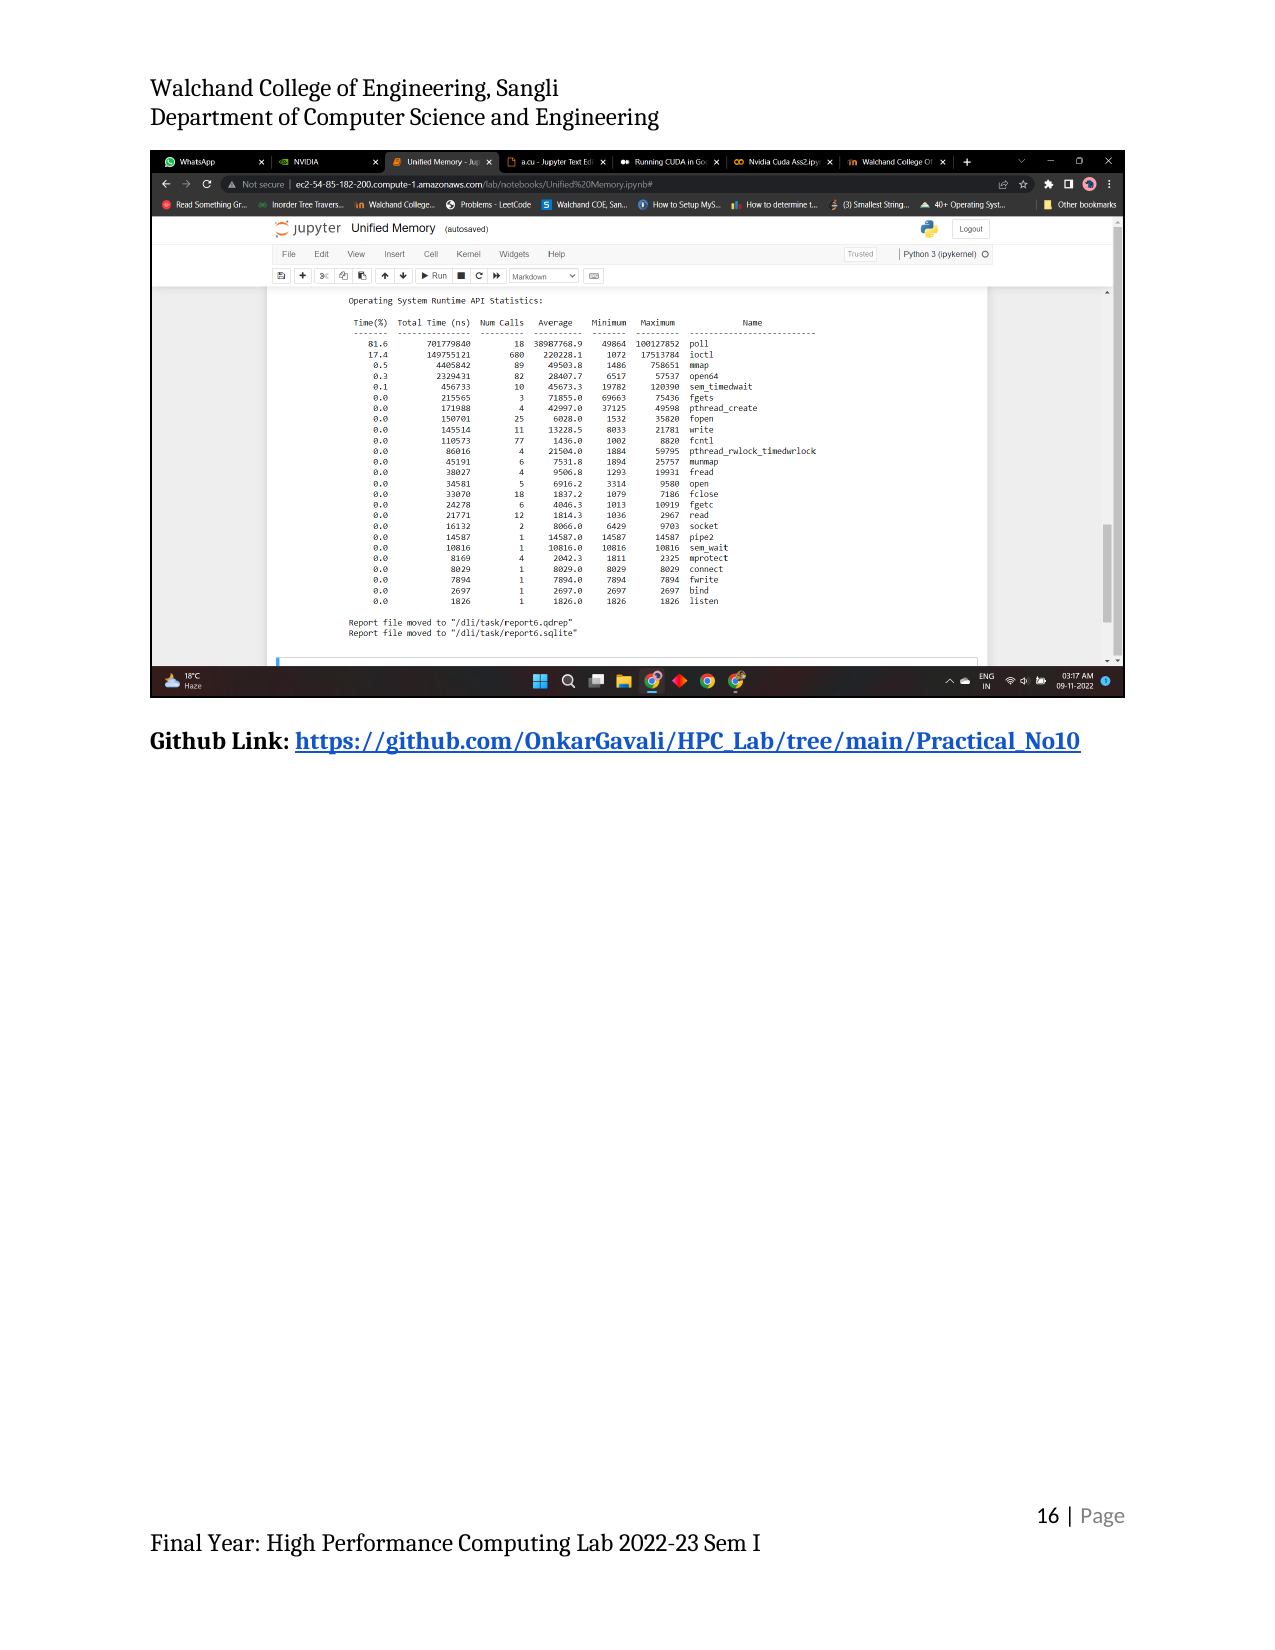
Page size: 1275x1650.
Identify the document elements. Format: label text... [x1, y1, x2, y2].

text Github Link: https://github.com/OnkarGavali/HPC_Lab/tree/main/Practical_No10 [150, 727, 1125, 755]
picture [152, 152, 1123, 696]
